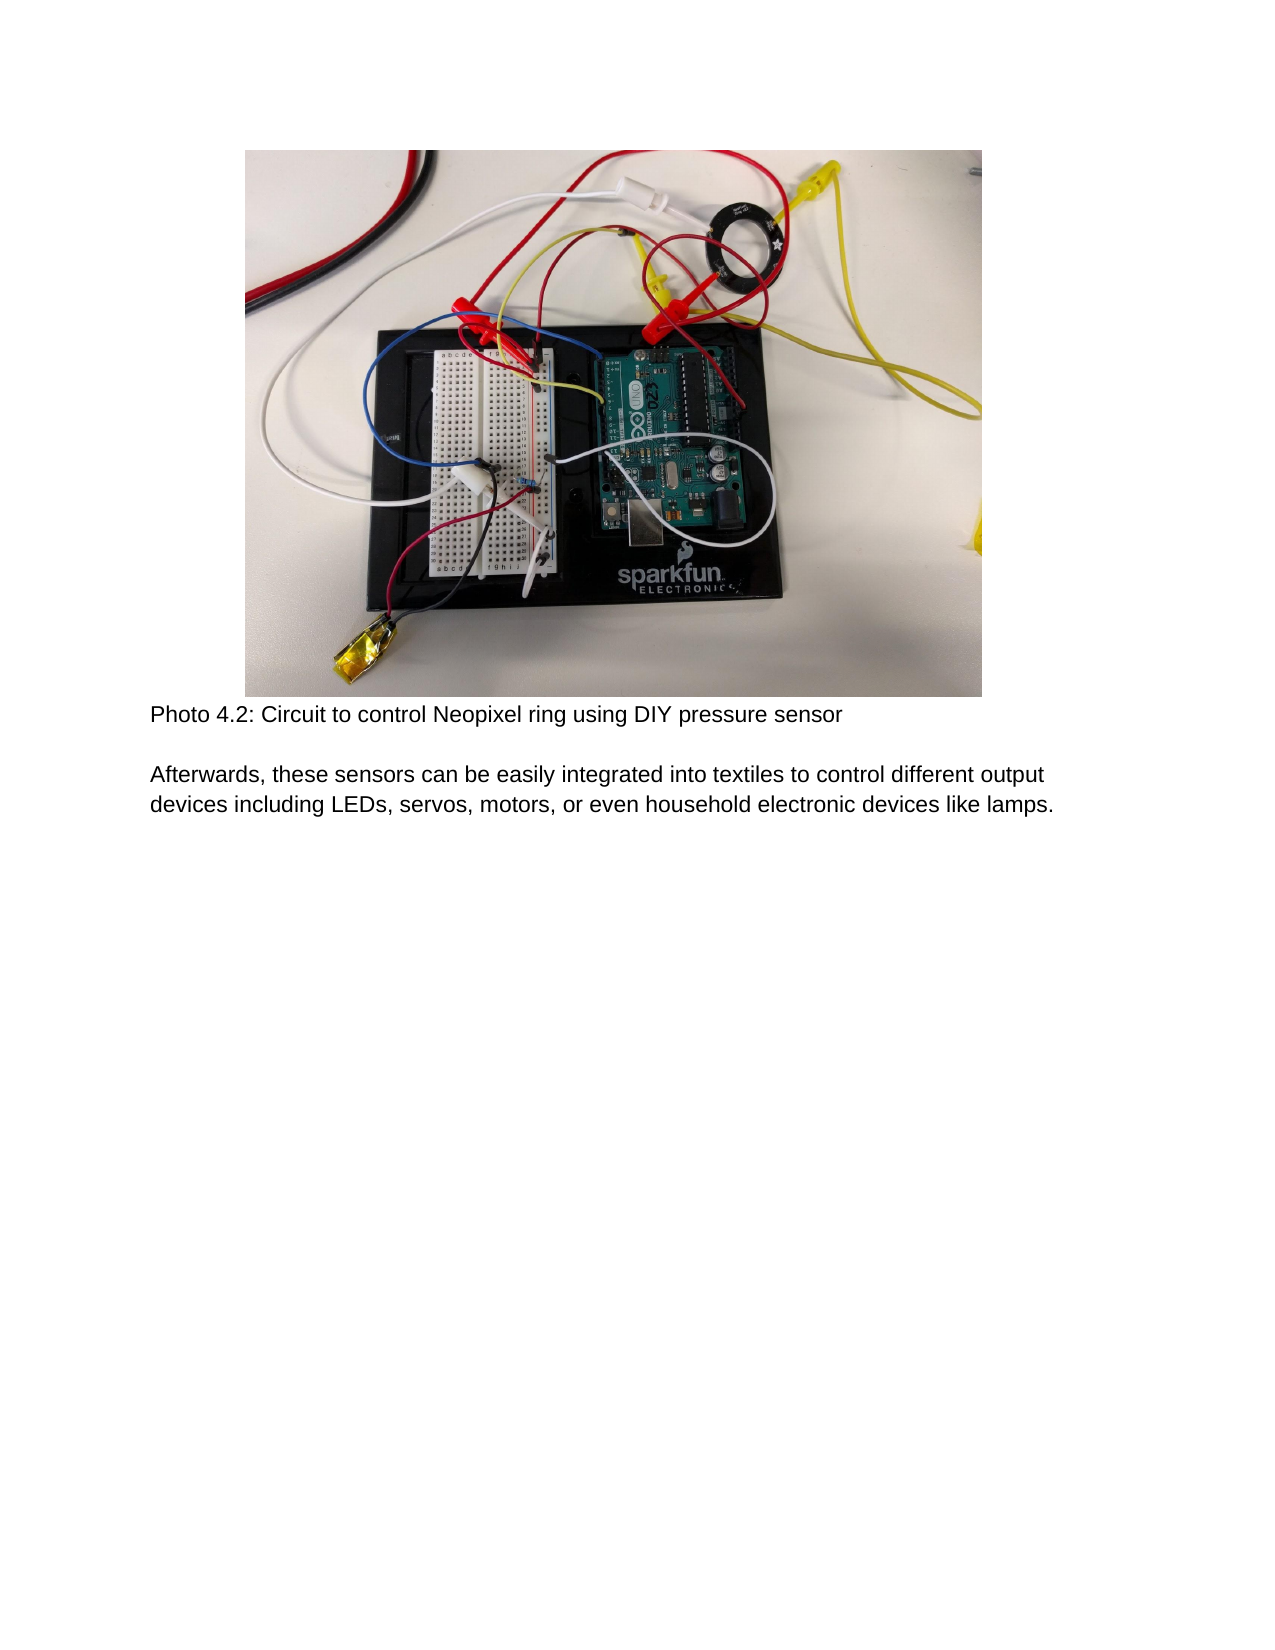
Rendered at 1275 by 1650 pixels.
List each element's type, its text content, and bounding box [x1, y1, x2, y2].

text Photo 4.2: Circuit to control Neopixel ring using DIY pressure sensor [150, 701, 1125, 727]
text Afterwards, these sensors can be easily integrated into textiles to control different output devices including LEDs, servos, motors, or even household electronic devices like lamps. [150, 761, 1125, 817]
picture [245, 150, 981, 697]
